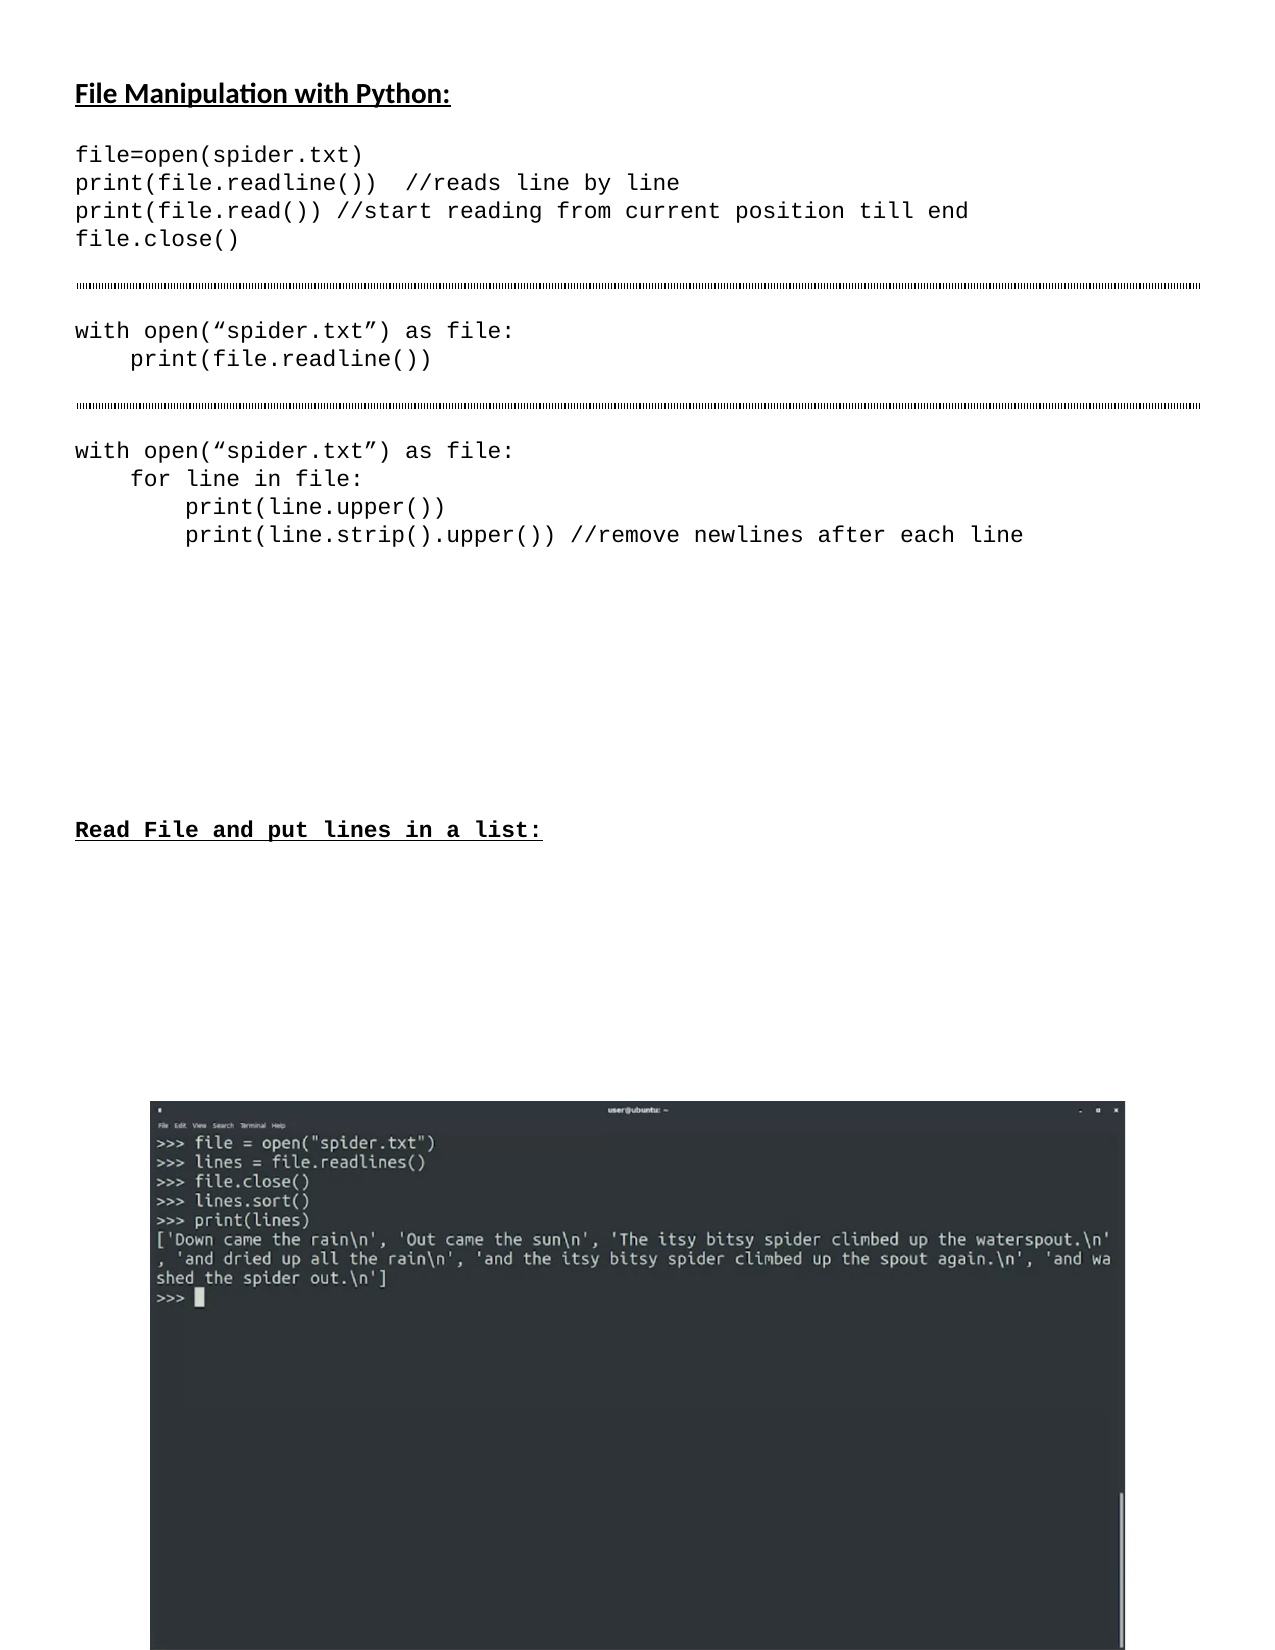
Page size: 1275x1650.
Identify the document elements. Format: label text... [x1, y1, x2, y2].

text file.close() [75, 227, 1200, 253]
text for line in file: [75, 467, 1200, 493]
text print(file.readline()) //reads line by line [75, 172, 1200, 197]
text with open(“spider.txt”) as file: [75, 319, 1200, 345]
picture [150, 1101, 1125, 1650]
text with open(“spider.txt”) as file: [75, 439, 1200, 465]
text print(line.upper()) [75, 495, 1200, 521]
text Read File and put lines in a list: [75, 818, 1200, 844]
text print(file.readline()) [75, 347, 1200, 373]
text File Manipulation with Python: [75, 75, 1200, 111]
text print(line.strip().upper()) //remove newlines after each line [75, 523, 1200, 549]
text print(file.read()) //start reading from current position till end [75, 199, 1200, 225]
text file=open(spider.txt) [75, 144, 1200, 169]
